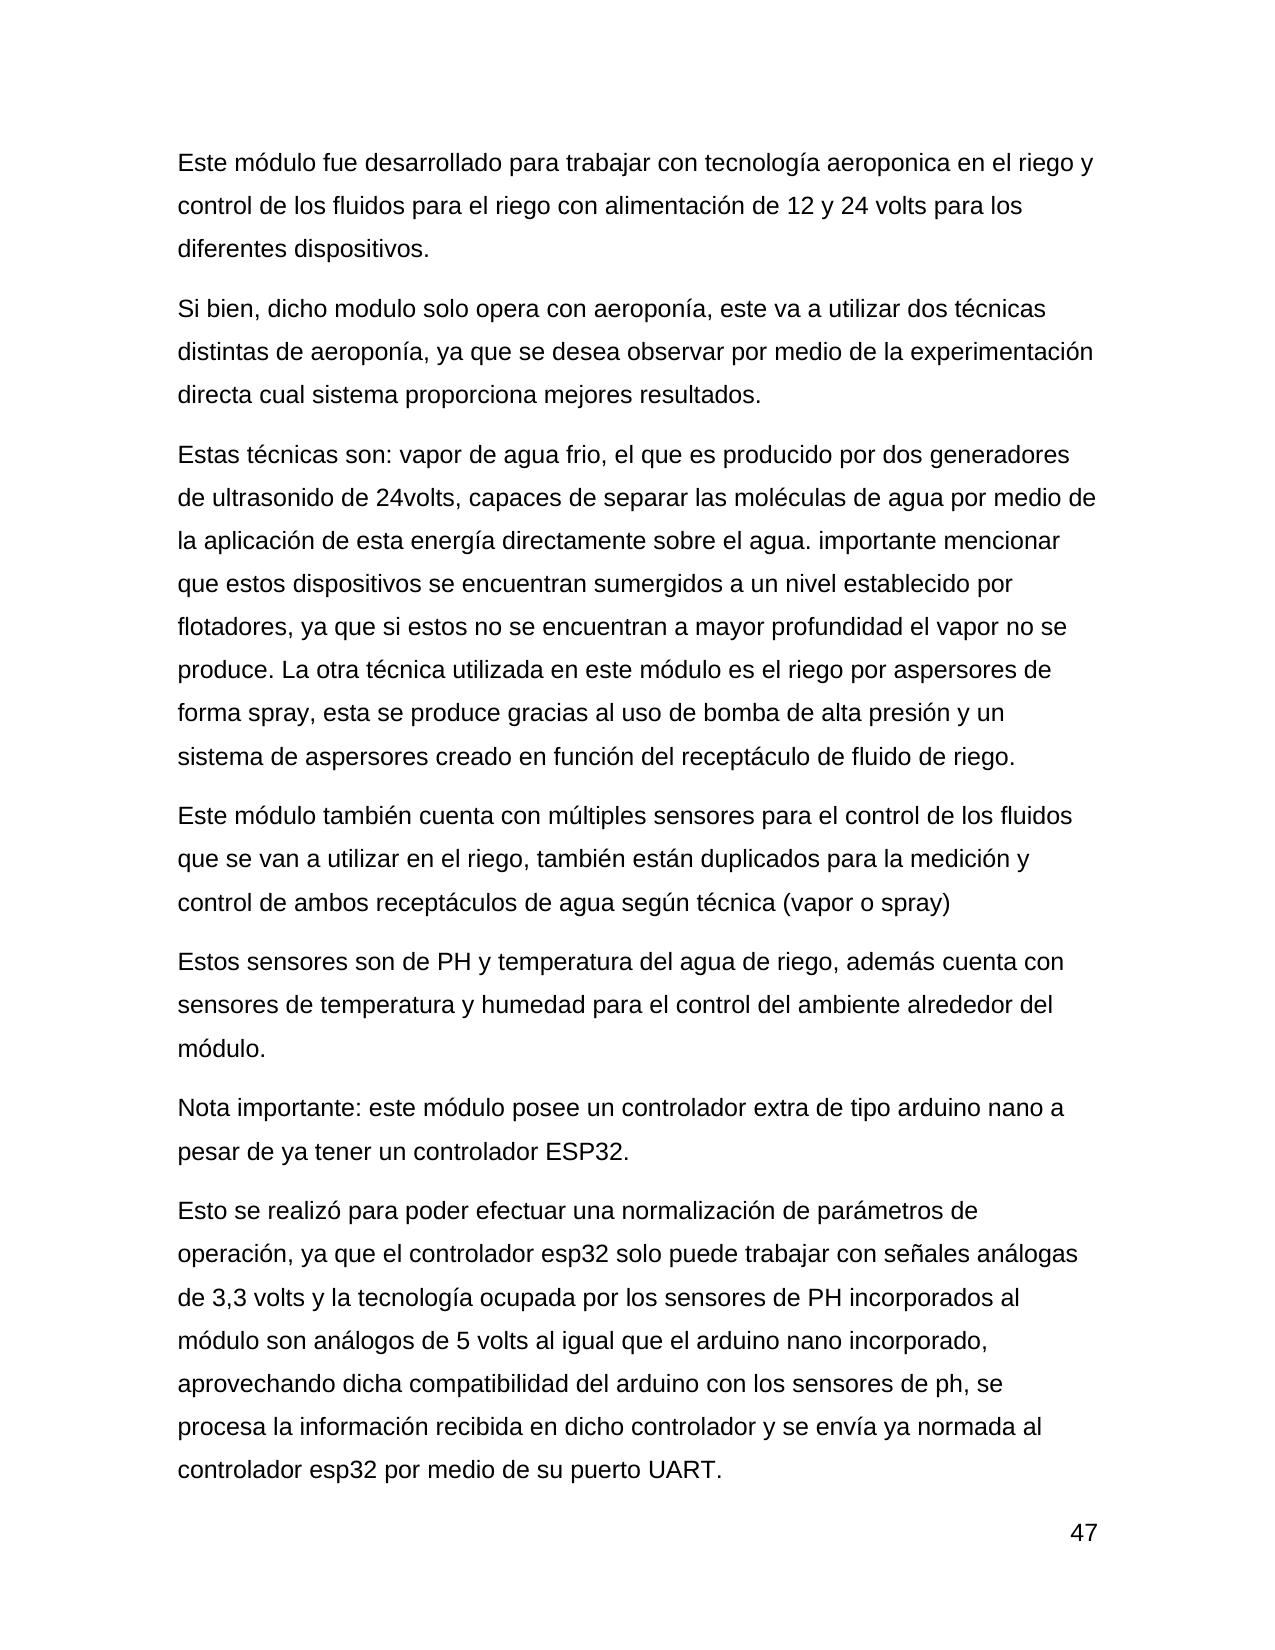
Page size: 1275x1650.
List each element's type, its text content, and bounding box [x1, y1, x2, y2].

text Estos sensores son de PH y temperatura del agua de riego, además cuenta con sensores de temperatura y humedad para el control del ambiente alrededor del módulo. [177, 947, 1098, 1062]
text Este módulo también cuenta con múltiples sensores para el control de los fluidos que se van a utilizar en el riego, también están duplicados para la medición y control de ambos receptáculos de agua según técnica (vapor o spray) [177, 801, 1098, 916]
text Si bien, dicho modulo solo opera con aeroponía, este va a utilizar dos técnicas distintas de aeroponía, ya que se desea observar por medio de la experimentación directa cual sistema proporciona mejores resultados. [177, 294, 1098, 409]
text Nota importante: este módulo posee un controlador extra de tipo arduino nano a pesar de ya tener un controlador ESP32. [177, 1093, 1098, 1165]
text Este módulo fue desarrollado para trabajar con tecnología aeroponica en el riego y control de los fluidos para el riego con alimentación de 12 y 24 volts para los diferentes dispositivos. [177, 148, 1098, 263]
text Esto se realizó para poder efectuar una normalización de parámetros de operación, ya que el controlador esp32 solo puede trabajar con señales análogas de 3,3 volts y la tecnología ocupada por los sensores de PH incorporados al módulo son análogos de 5 volts al igual que el arduino nano incorporado, aprovechando dicha compatibilidad del arduino con los sensores de ph, se procesa la información recibida en dicho controlador y se envía ya normada al controlador esp32 por medio de su puerto UART. [177, 1196, 1098, 1484]
text Estas técnicas son: vapor de agua frio, el que es producido por dos generadores de ultrasonido de 24volts, capaces de separar las moléculas de agua por medio de la aplicación de esta energía directamente sobre el agua. importante mencionar que estos dispositivos se encuentran sumergidos a un nivel establecido por flotadores, ya que si estos no se encuentran a mayor profundidad el vapor no se produce. La otra técnica utilizada en este módulo es el riego por aspersores de forma spray, esta se produce gracias al uso de bomba de alta presión y un sistema de aspersores creado en función del receptáculo de fluido de riego. [177, 440, 1098, 770]
